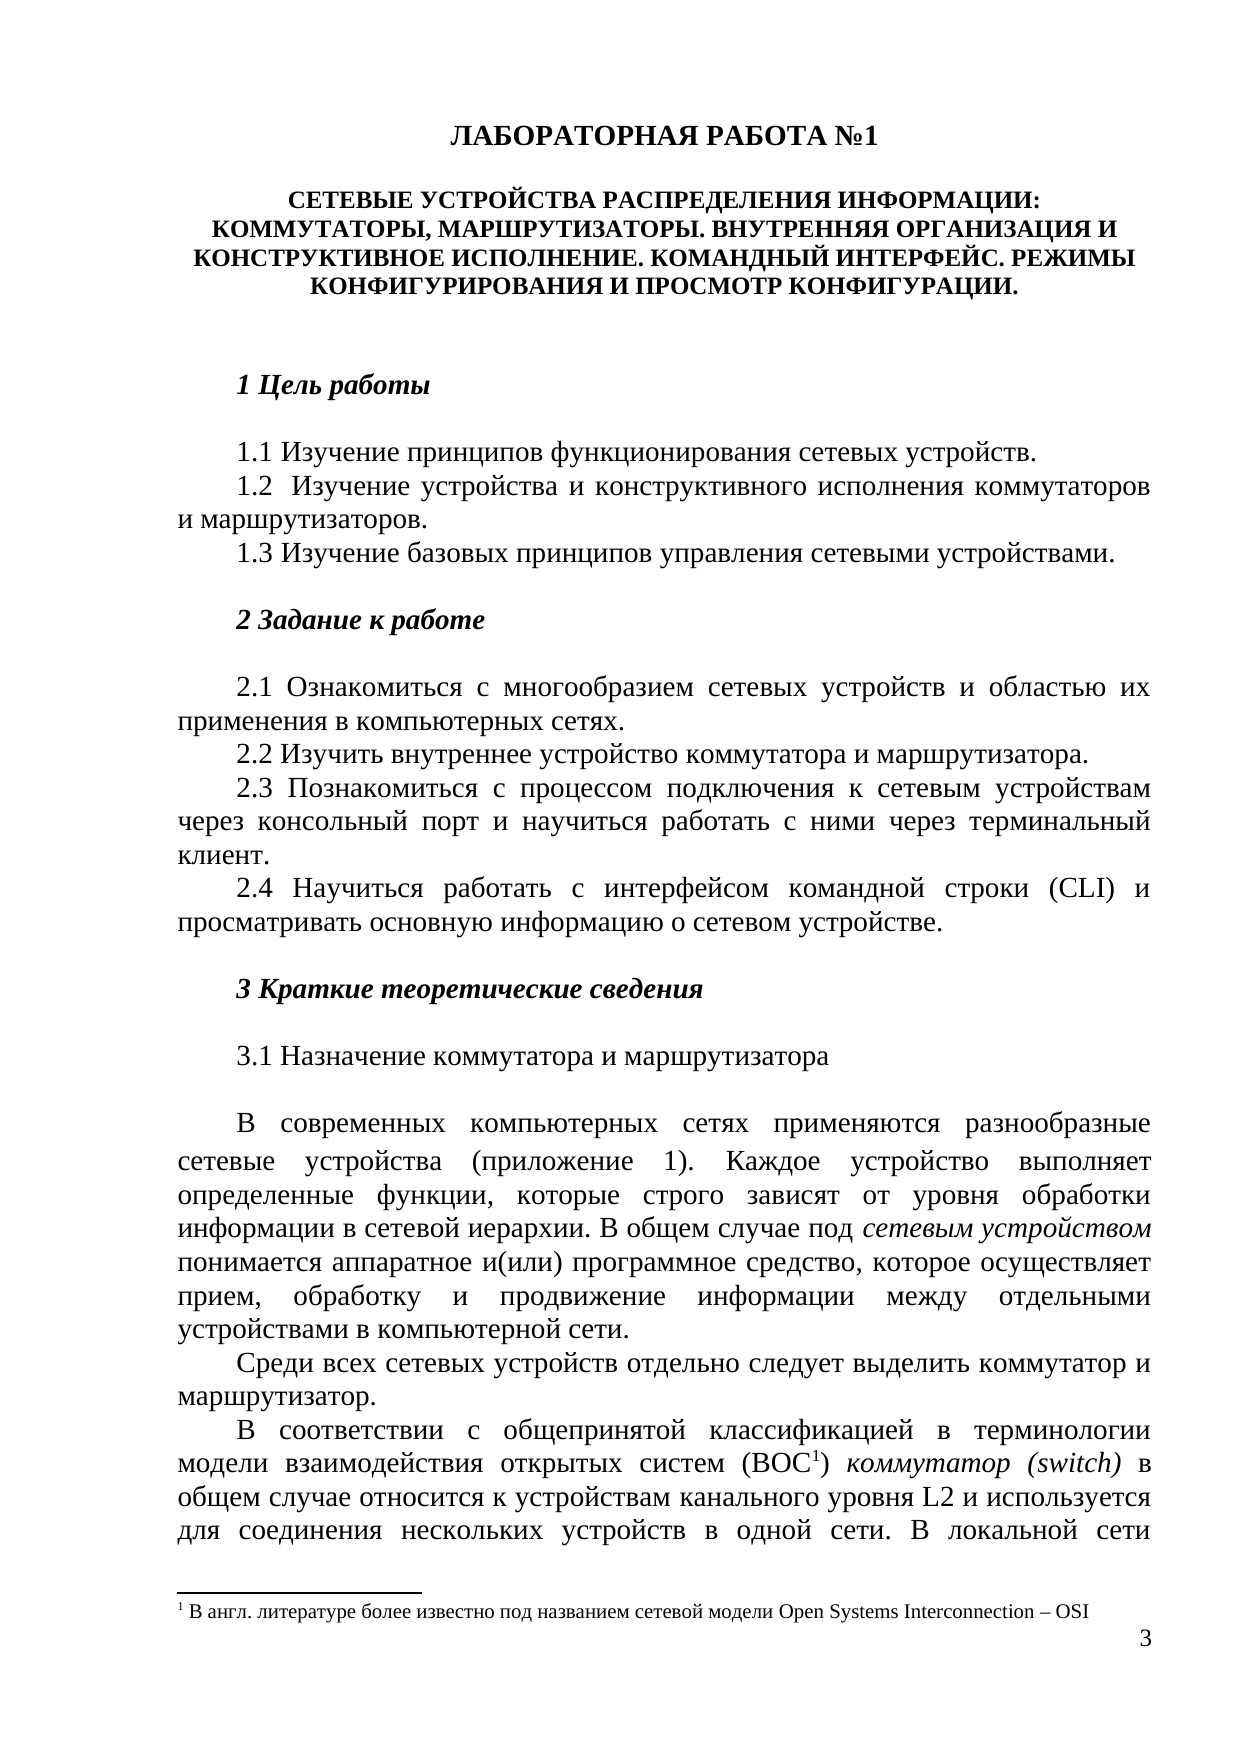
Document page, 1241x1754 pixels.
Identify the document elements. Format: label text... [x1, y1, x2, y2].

text 3 Краткие теоретические сведения [177, 971, 1152, 1004]
text Среди всех сетевых устройств отдельно следует выделить коммутатор и маршрутизатор. [177, 1345, 1152, 1412]
text СЕТЕВЫЕ УСТРОЙСТВА РАСПРЕДЕЛЕНИЯ ИНФОРМАЦИИ: КОММУТАТОРЫ, МАРШРУТИЗАТОРЫ. ВНУТРЕННЯЯ ОРГАНИЗАЦИЯ И КОНСТРУКТИВНОЕ ИСПОЛНЕНИЕ. КОМАНДНЫЙ ИНТЕРФЕЙС. РЕЖИМЫ КОНФИГУРИРОВАНИЯ И ПРОСМОТР КОНФИГУРАЦИИ. [177, 185, 1152, 300]
text ЛАБОРАТОРНАЯ РАБОТА №1 [177, 118, 1152, 152]
text В современных компьютерных сетях применяются разнообразные сетевые устройства (приложение 1). Каждое устройство выполняет определенные функции, которые строго зависят от уровня обработки информации в сетевой иерархии. В общем случае под сетевым устройством понимается аппаратное и(или) программное средство, которое осуществляет прием, обработку и продвижение информации между отдельными устройствами в компьютерной сети. [177, 1105, 1152, 1345]
text 2.3 Познакомиться с процессом подключения к сетевым устройствам через консольный порт и научиться работать с ними через терминальный клиент. [177, 770, 1152, 870]
text 2.4 Научиться работать с интерфейсом командной строки (CLI) и просматривать основную информацию о сетевом устройстве. [177, 870, 1152, 937]
text 3.1 Назначение коммутатора и маршрутизатора [177, 1038, 1152, 1072]
list Изучение базовых принципов управления сетевыми устройствами. [177, 535, 1152, 568]
text 1 Цель работы [177, 367, 1152, 401]
list Изучение принципов функционирования сетевых устройств. [177, 434, 1152, 468]
text 2.1 Ознакомиться с многообразием сетевых устройств и областью их применения в компьютерных сетях. [177, 669, 1152, 736]
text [177, 1412, 1152, 1546]
text 2.2 Изучить внутреннее устройство коммутатора и маршрутизатора. [177, 736, 1152, 770]
list Изучение устройства и конструктивного исполнения коммутаторов и маршрутизаторов. [177, 468, 1152, 535]
text 2 Задание к работе [177, 602, 1152, 636]
